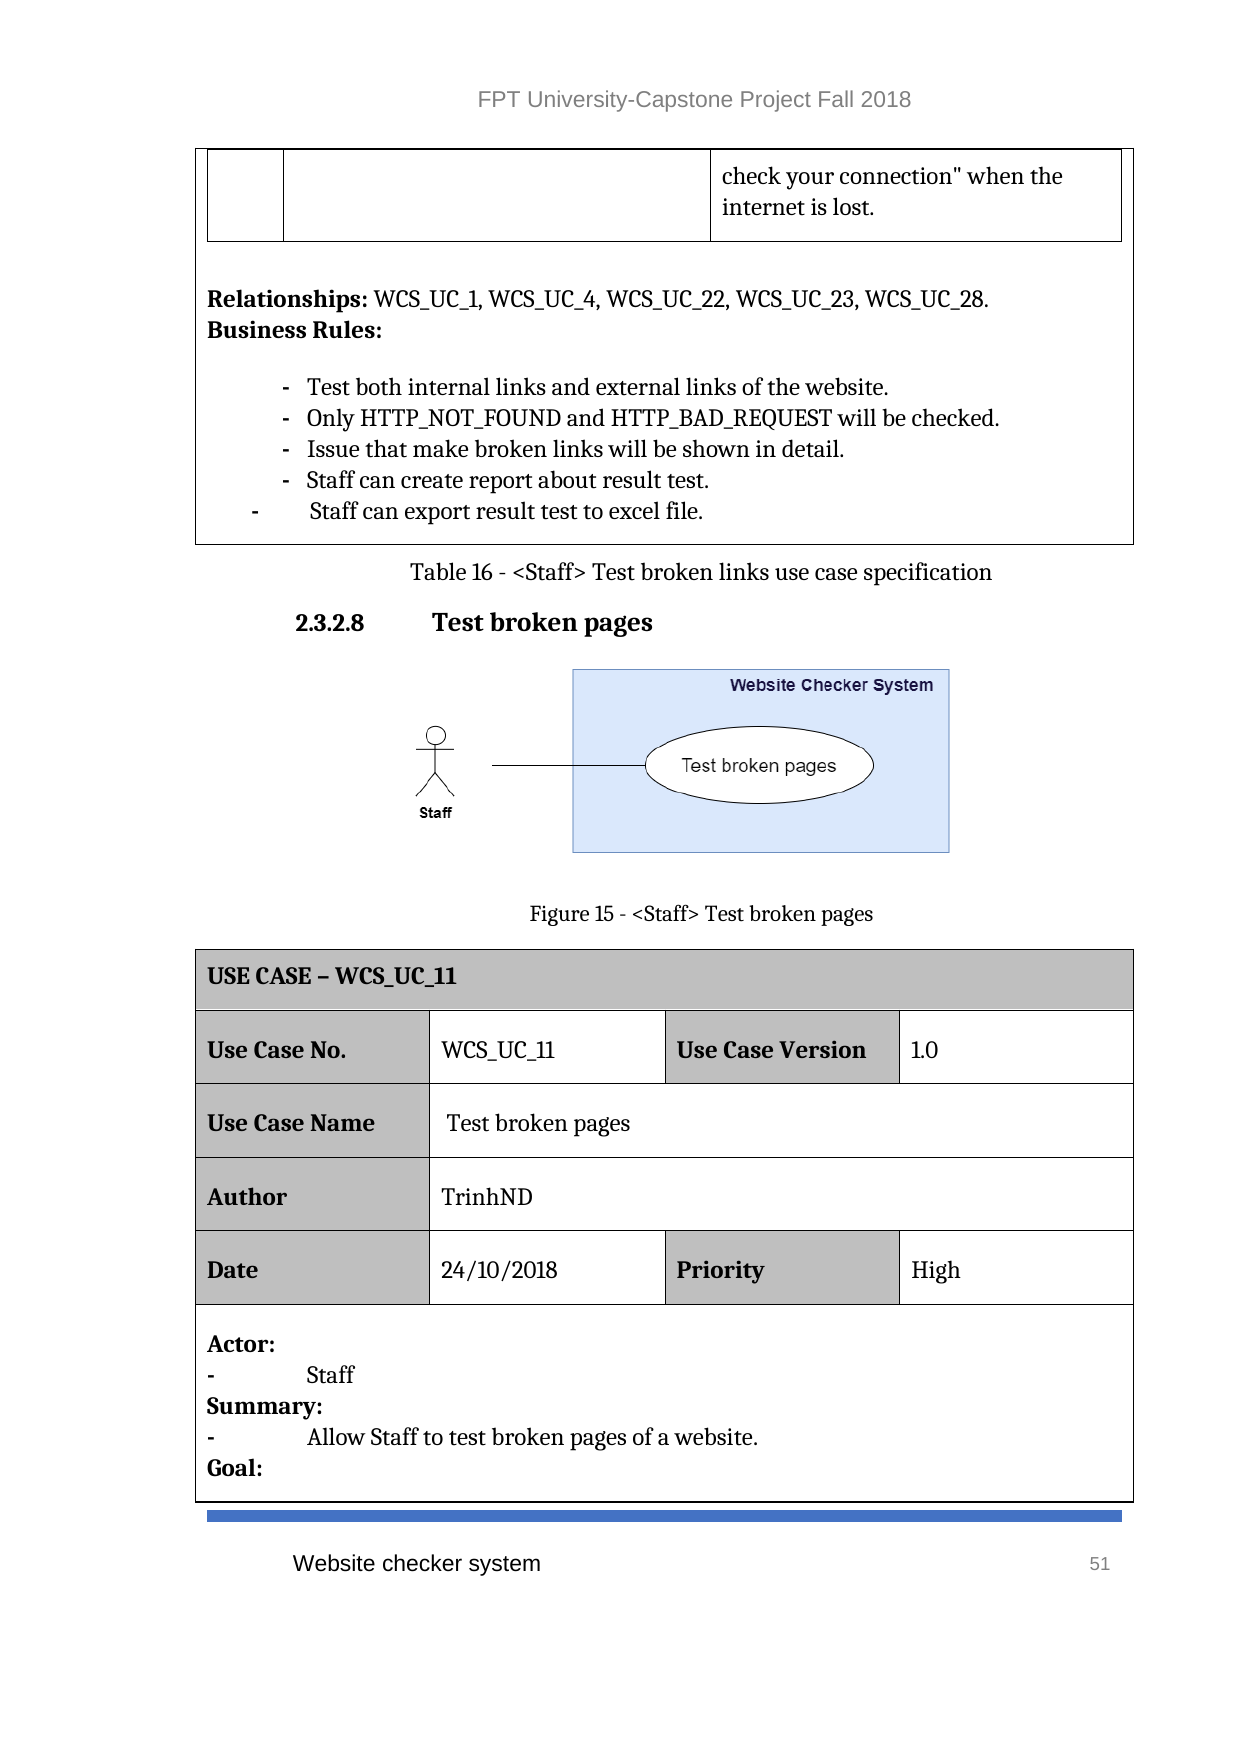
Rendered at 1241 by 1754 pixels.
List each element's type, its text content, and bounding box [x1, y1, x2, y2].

table_cell Priority [666, 1231, 899, 1304]
table_cell 24/10/2018 [430, 1231, 665, 1304]
table_cell High [900, 1231, 1133, 1304]
table_cell Use Case Version [666, 1011, 899, 1083]
table_cell Test broken pages [430, 1084, 1133, 1157]
list Test broken pages [295, 607, 1122, 638]
table_header USE CASE – WCS_UC_11 [196, 950, 1133, 1009]
picture [408, 657, 984, 883]
text Table 16 - <Staff> Test broken links use case specification [207, 558, 1122, 586]
text Figure 15 - <Staff> Test broken pages [207, 901, 1122, 928]
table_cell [196, 1305, 1133, 1501]
table_cell WCS_UC_11 [430, 1011, 665, 1083]
table_cell 1.0 [900, 1011, 1133, 1083]
table_cell Author [196, 1158, 429, 1230]
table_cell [196, 149, 1133, 544]
table_cell TrinhND [430, 1158, 1133, 1230]
table_cell Use Case No. [196, 1011, 429, 1083]
table_cell Date [196, 1231, 429, 1304]
table_cell Use Case Name [196, 1084, 429, 1157]
